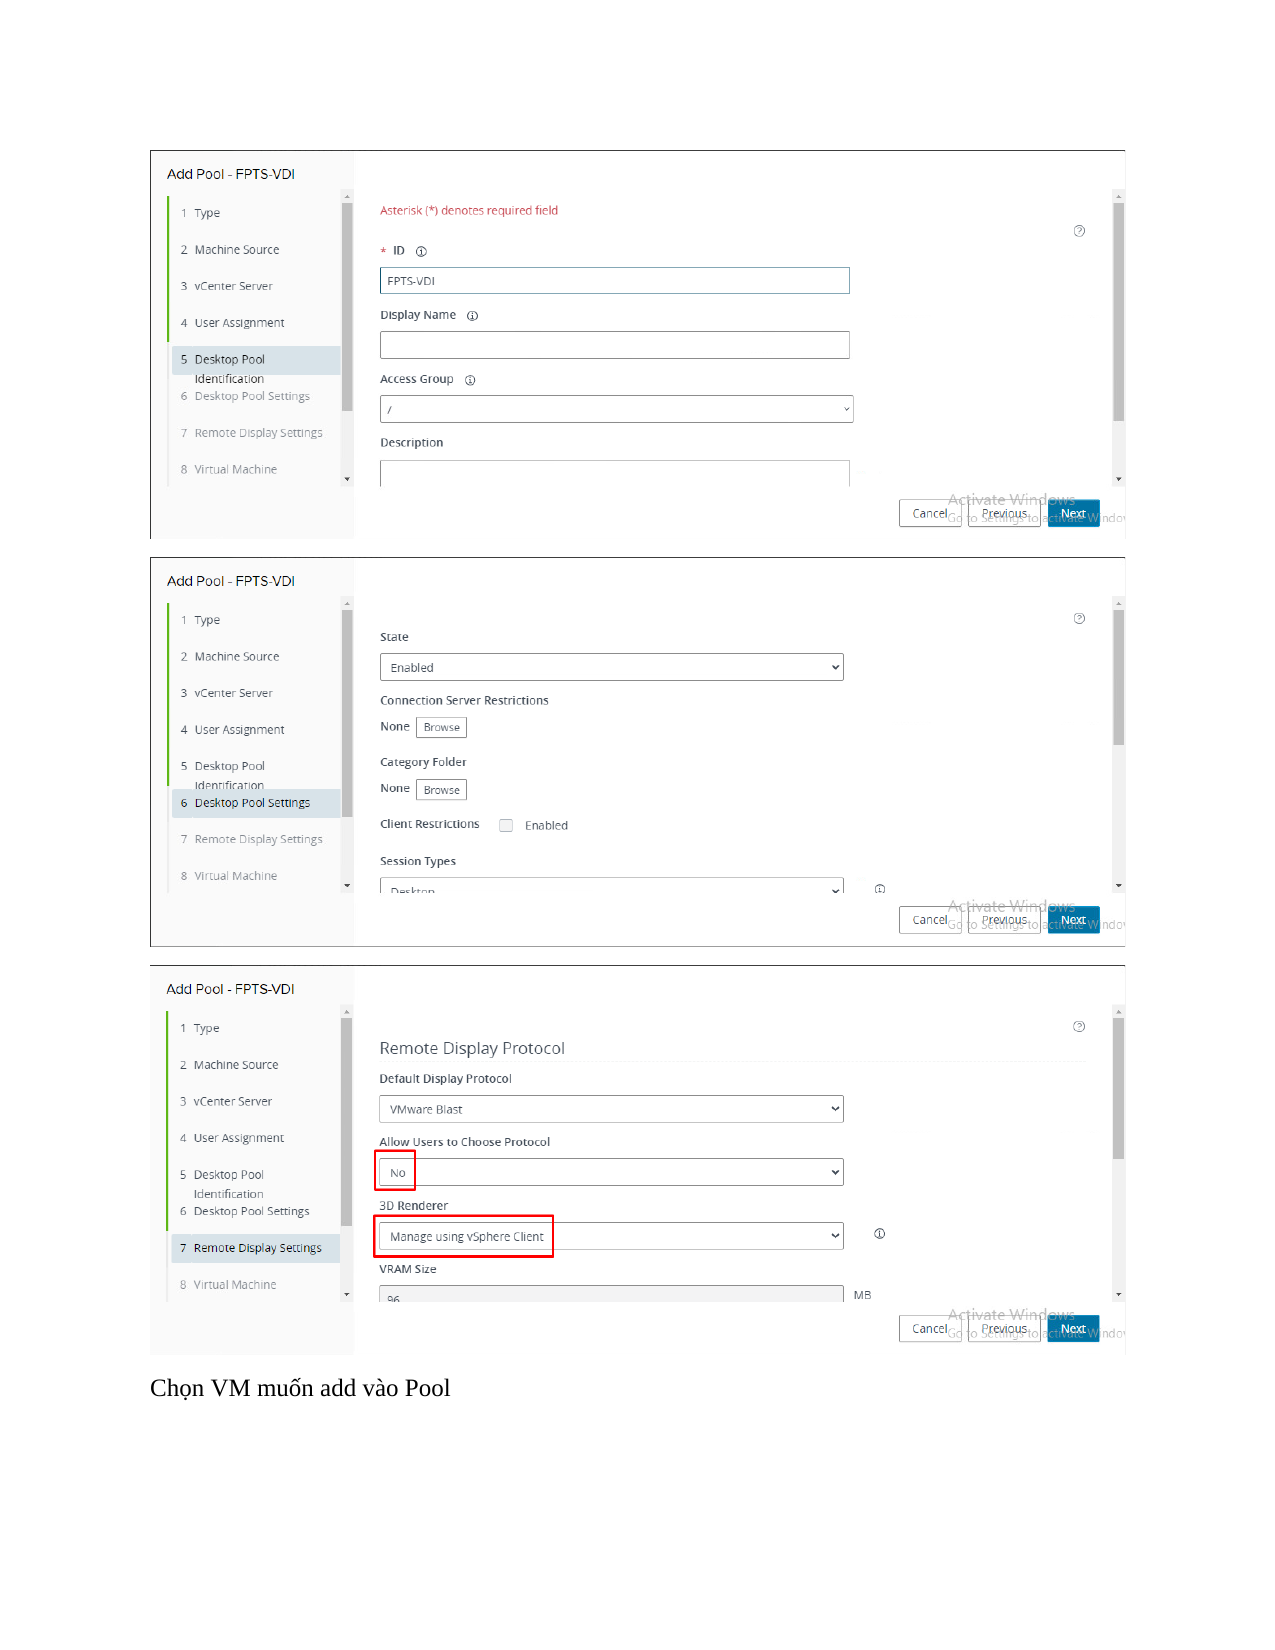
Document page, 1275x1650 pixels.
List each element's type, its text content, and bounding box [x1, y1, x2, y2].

text Chọn VM muốn add vào Pool [150, 1373, 1125, 1402]
picture [150, 557, 1125, 947]
picture [150, 150, 1125, 539]
picture [150, 965, 1125, 1355]
